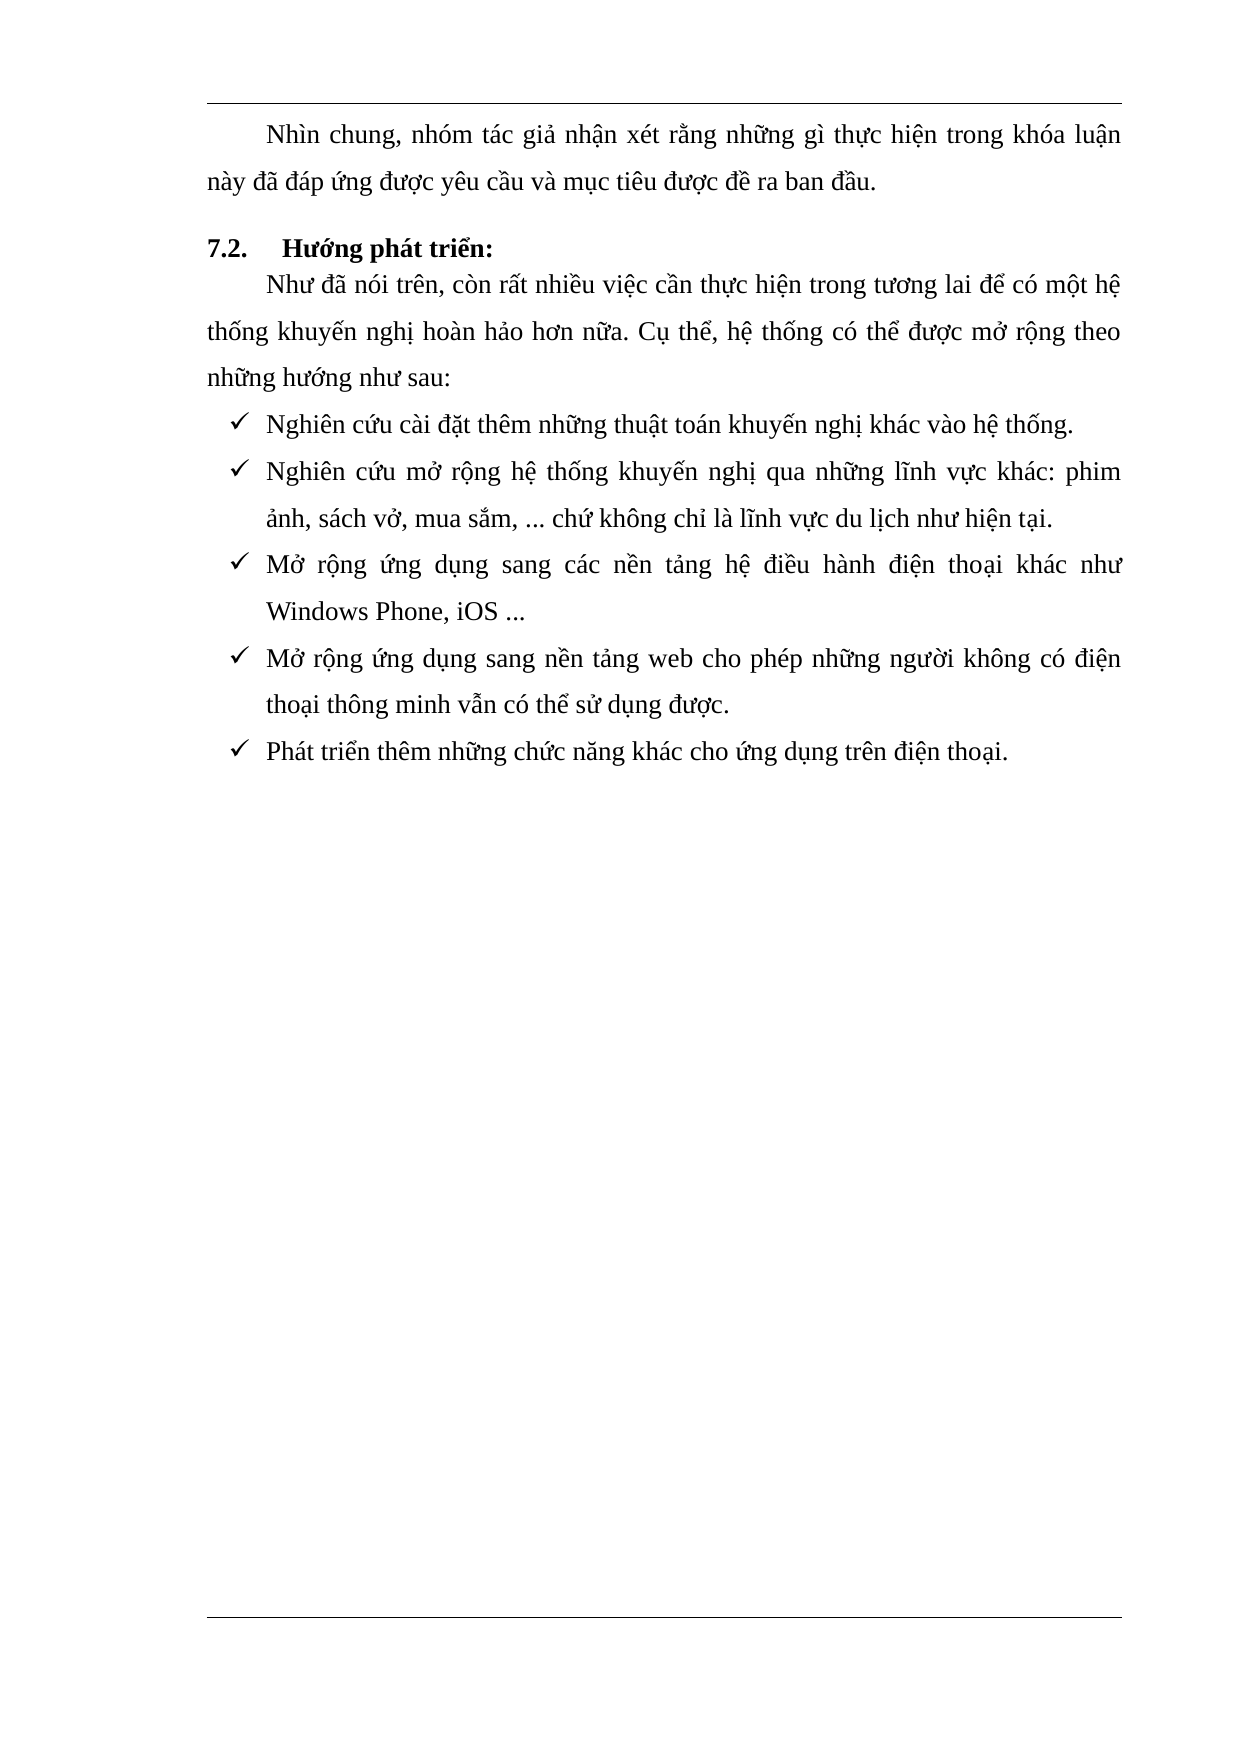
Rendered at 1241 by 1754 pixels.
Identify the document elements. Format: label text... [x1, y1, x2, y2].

list Nghiên cứu mở rộng hệ thống khuyến nghị qua những lĩnh vực khác: phim ảnh, sách vở, mua sắm, ... chứ không chỉ là lĩnh vực du lịch như hiện tại. [228, 455, 1122, 533]
list Mở rộng ứng dụng sang nền tảng web cho phép những người không có điện thoại thông minh vẫn có thể sử dụng được. [228, 642, 1122, 720]
list Nghiên cứu cài đặt thêm những thuật toán khuyến nghị khác vào hệ thống. [228, 408, 1122, 439]
list Phát triển thêm những chức năng khác cho ứng dụng trên điện thoại. [228, 735, 1122, 766]
text Nhìn chung, nhóm tác giả nhận xét rằng những gì thực hiện trong khóa luận này đã đáp ứng được yêu cầu và mục tiêu được đề ra ban đầu. [207, 118, 1122, 196]
text Như đã nói trên, còn rất nhiều việc cần thực hiện trong tương lai để có một hệ thống khuyến nghị hoàn hảo hơn nữa. Cụ thể, hệ thống có thể được mở rộng theo những hướng như sau: [207, 268, 1122, 392]
subtitle Hướng phát triển: [207, 232, 1122, 263]
list Mở rộng ứng dụng sang các nền tảng hệ điều hành điện thoại khác như Windows Phone, iOS ... [228, 548, 1122, 626]
